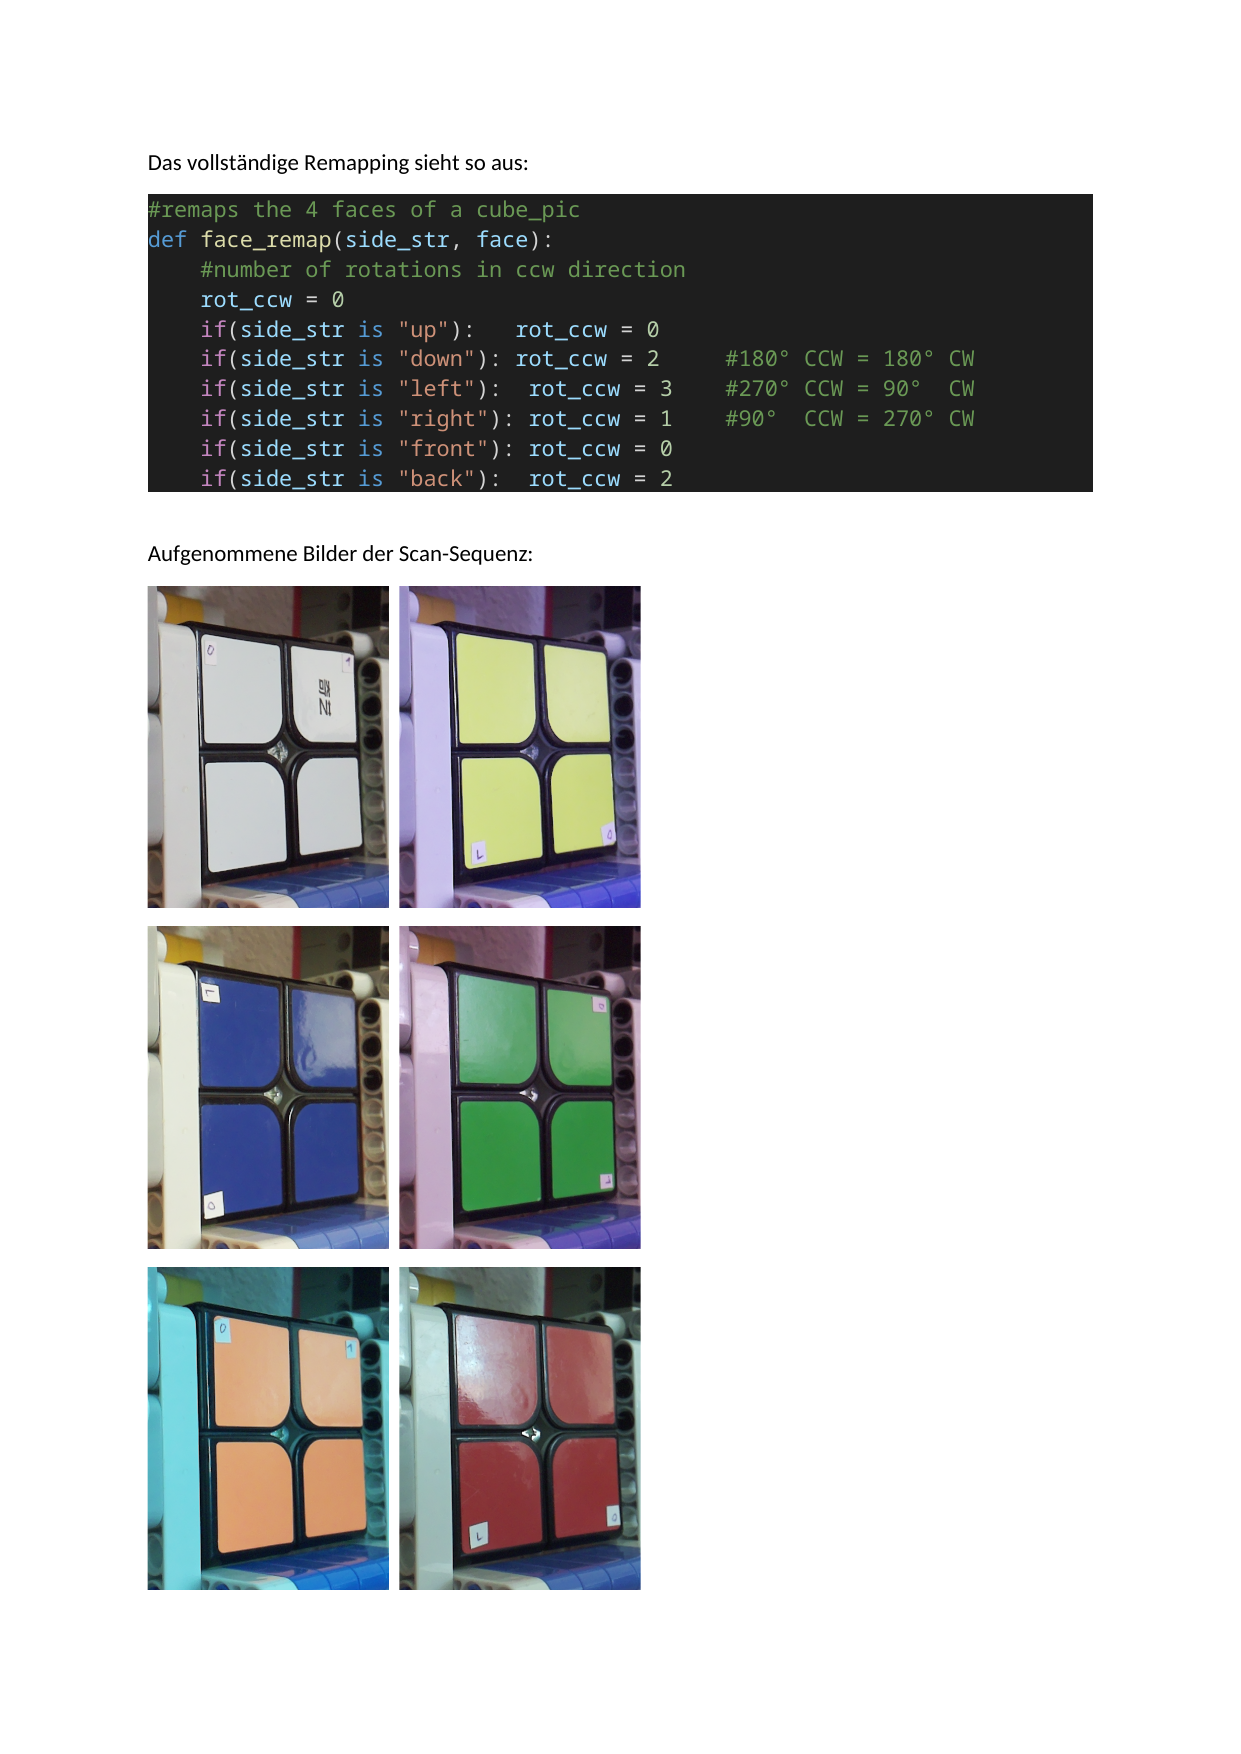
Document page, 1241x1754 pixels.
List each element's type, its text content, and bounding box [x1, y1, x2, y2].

text def face_remap(side_str, face): [148, 224, 1093, 254]
text #number of rotations in ccw direction [148, 254, 1093, 284]
picture [399, 926, 641, 1249]
picture [147, 586, 389, 908]
picture [399, 1267, 641, 1590]
text Aufgenommene Bilder der Scan-Sequenz: [148, 539, 1093, 567]
text if(side_str is "right"): rot_ccw = 1 #90° CCW = 270° CW [148, 403, 1093, 433]
text if(side_str is "front"): rot_ccw = 0 [148, 433, 1093, 463]
picture [147, 1267, 389, 1590]
text if(side_str is "left"): rot_ccw = 3 #270° CCW = 90° CW [148, 373, 1093, 403]
text Das vollständige Remapping sieht so aus: [148, 148, 1093, 176]
picture [399, 586, 641, 908]
text if(side_str is "down"): rot_ccw = 2 #180° CCW = 180° CW [148, 343, 1093, 373]
text #remaps the 4 faces of a cube_pic [148, 194, 1093, 224]
text rot_ccw = 0 [148, 284, 1093, 314]
text if(side_str is "up"): rot_ccw = 0 [148, 314, 1093, 343]
picture [147, 926, 389, 1249]
text if(side_str is "back"): rot_ccw = 2 [148, 463, 1093, 492]
